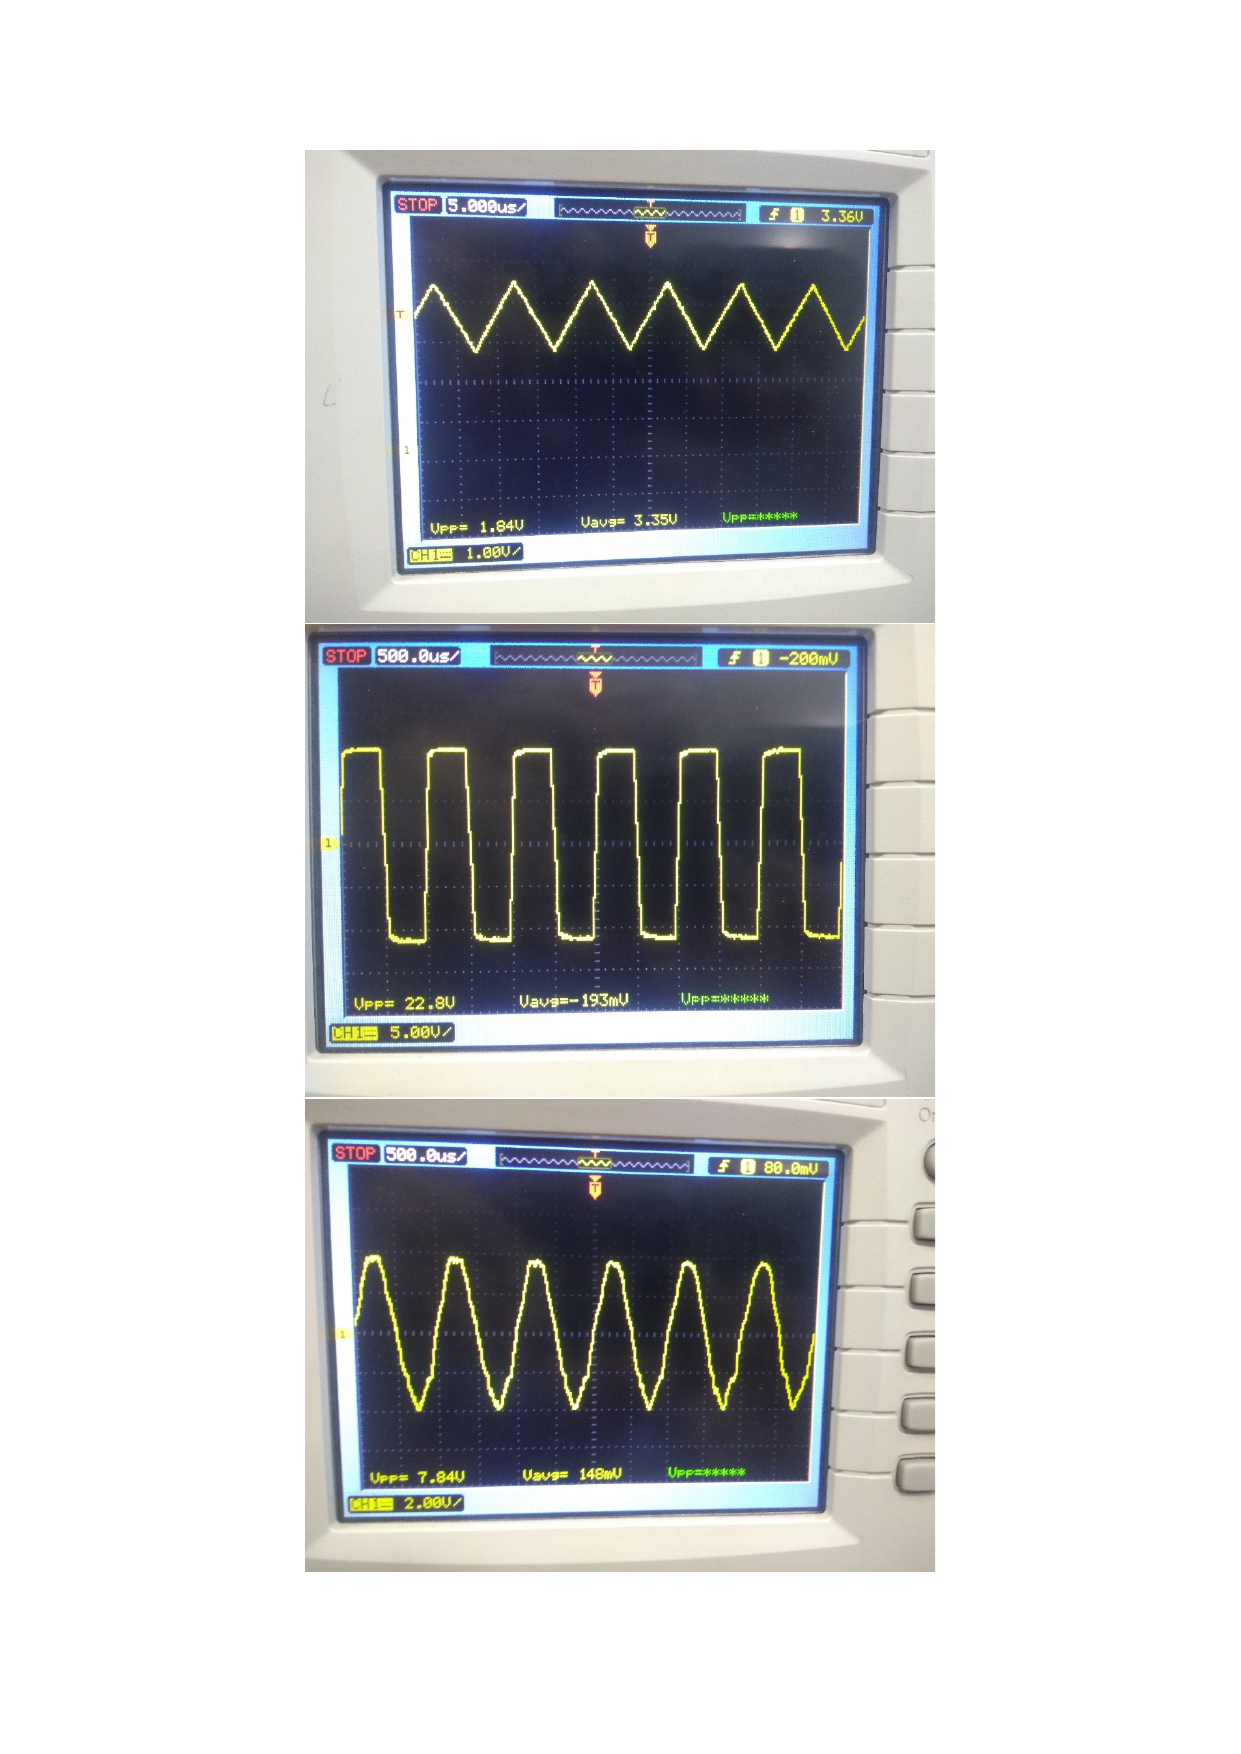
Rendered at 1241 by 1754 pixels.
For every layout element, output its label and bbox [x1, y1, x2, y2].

picture [305, 1099, 936, 1572]
picture [305, 150, 936, 623]
picture [305, 624, 936, 1097]
